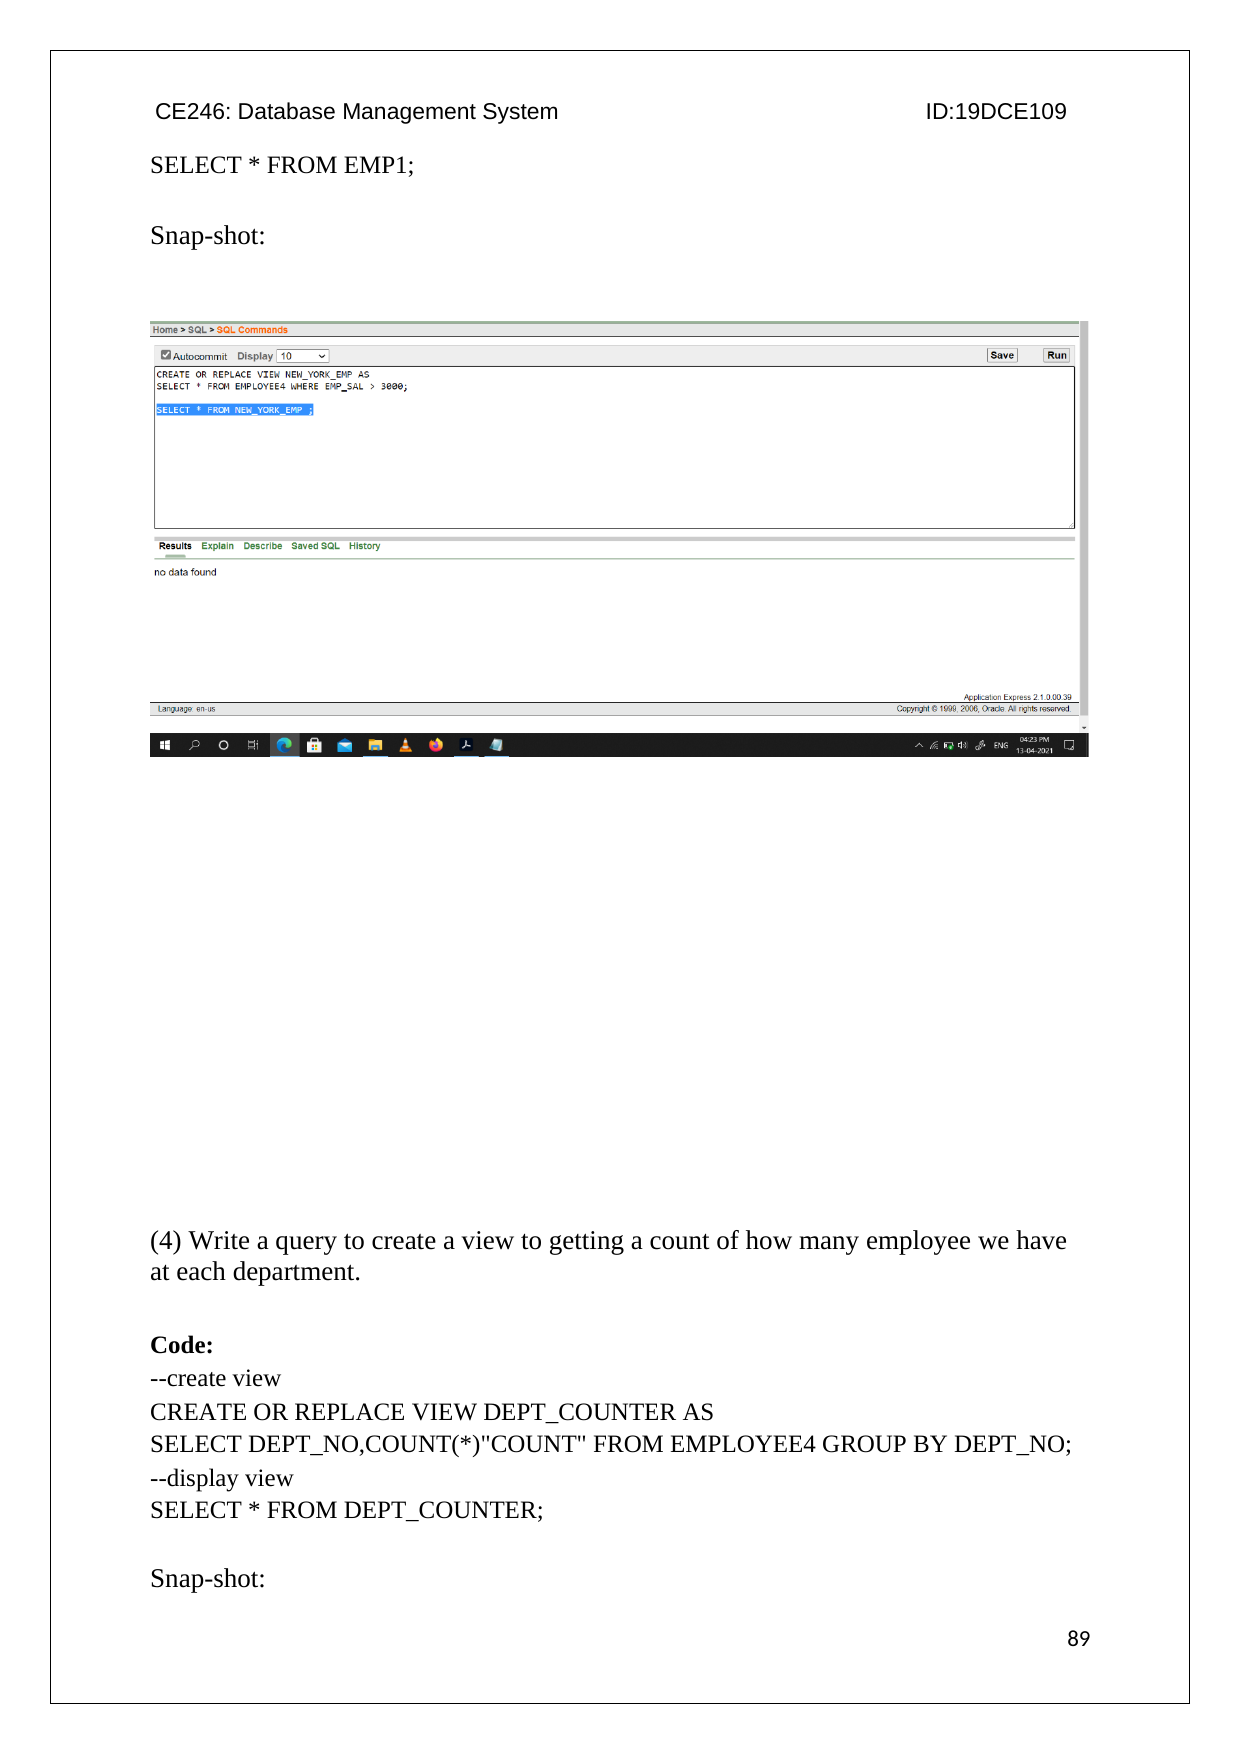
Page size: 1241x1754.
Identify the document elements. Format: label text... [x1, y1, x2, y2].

text (4) Write a query to create a view to getting a count of how many employee we have at each department. [150, 1224, 1090, 1286]
text --display view [150, 1463, 1090, 1491]
text SELECT * FROM EMP1; [150, 150, 1090, 179]
text Snap-shot: [150, 1562, 1090, 1593]
text SELECT DEPT_NO,COUNT(*)"COUNT" FROM EMPLOYEE4 GROUP BY DEPT_NO; [150, 1429, 1090, 1458]
picture [150, 321, 1089, 757]
text CREATE OR REPLACE VIEW DEPT_COUNTER AS [150, 1397, 1090, 1425]
text SELECT * FROM DEPT_COUNTER; [150, 1496, 1090, 1524]
text Code: [150, 1331, 1090, 1359]
text Snap-shot: [150, 219, 1090, 250]
text --create view [150, 1363, 1090, 1392]
